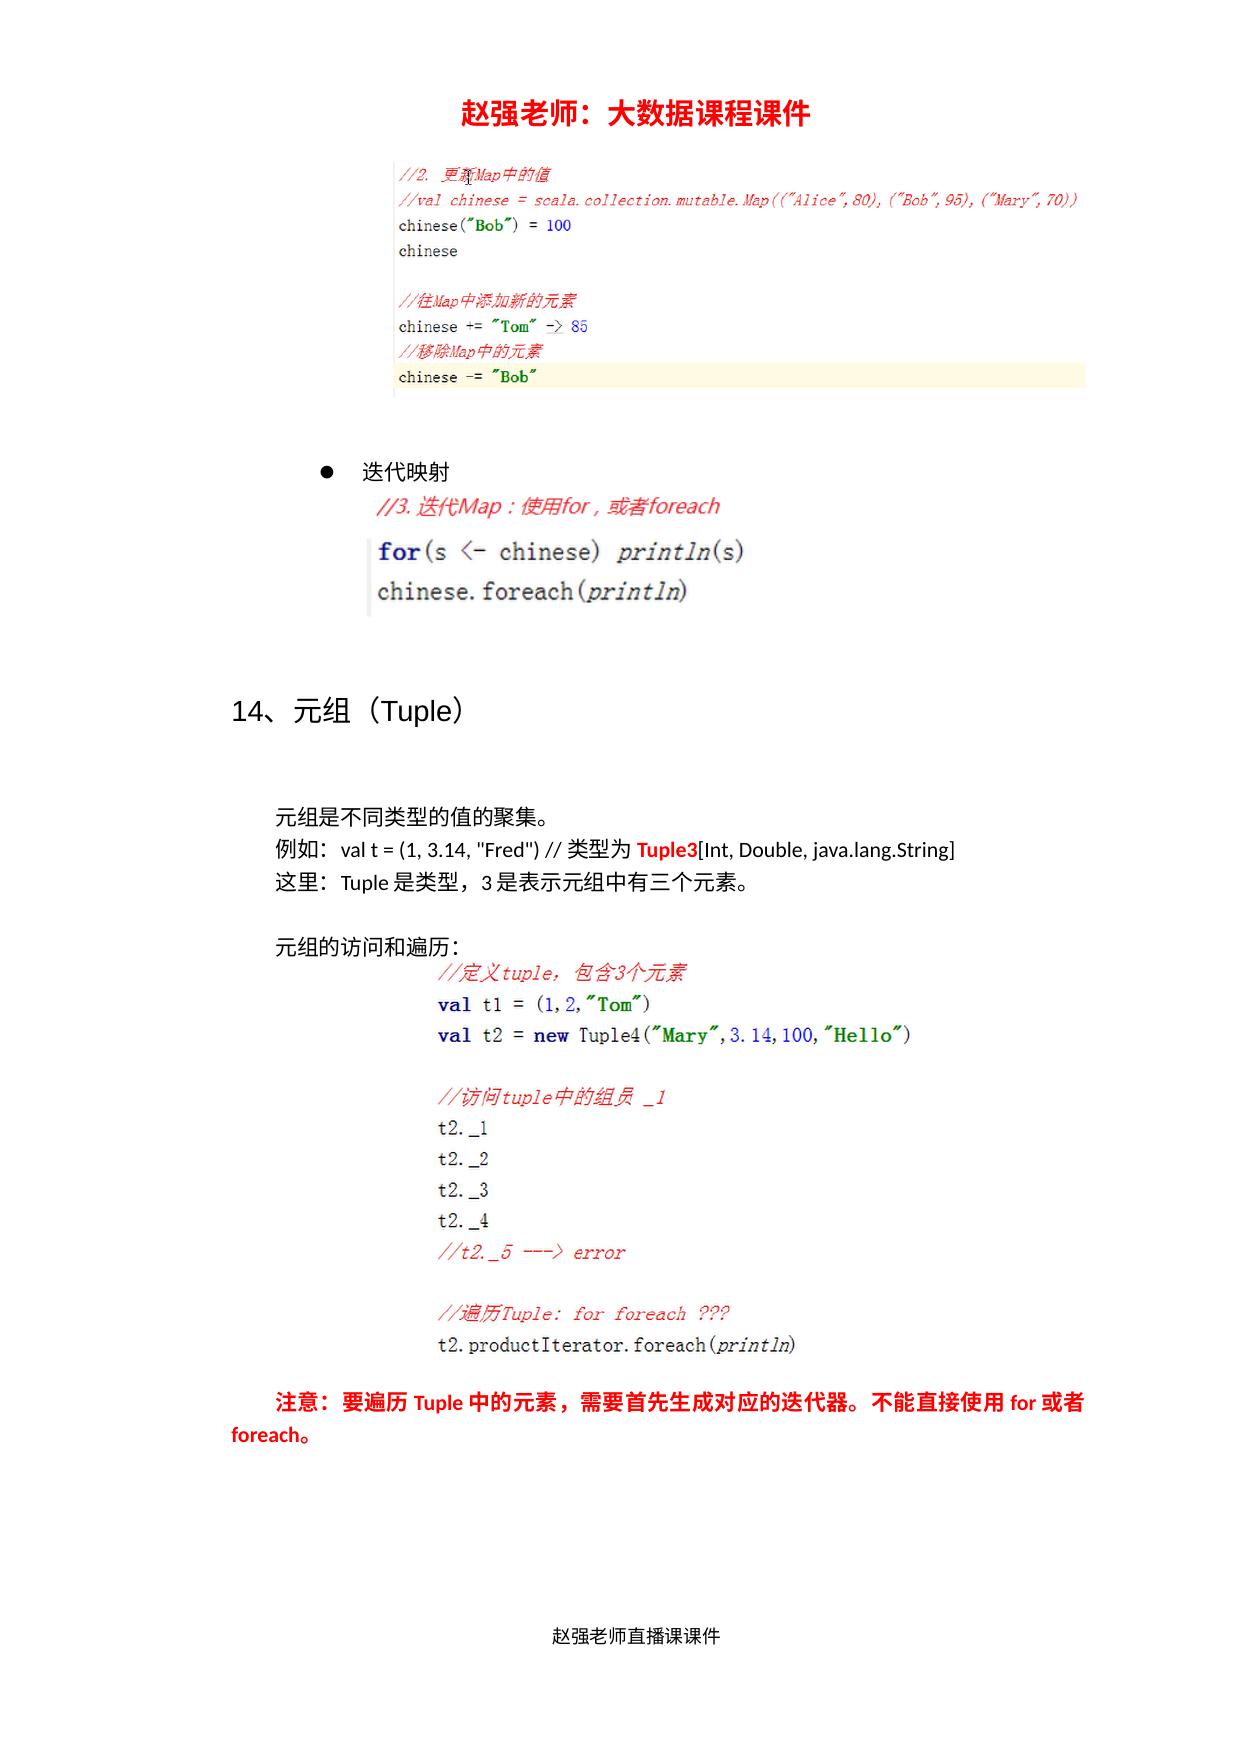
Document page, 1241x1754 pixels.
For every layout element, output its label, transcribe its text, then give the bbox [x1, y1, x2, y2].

subtitle 14、元组（Tuple） [187, 677, 1085, 742]
list 元组的访问和遍历： [231, 929, 1085, 962]
list 元组是不同类型的值的聚集。 [231, 799, 1085, 832]
picture [362, 487, 777, 624]
list 迭代映射 [319, 454, 1085, 487]
list 这里：Tuple是类型，3是表示元组中有三个元素。 [231, 864, 1085, 897]
list 例如：val t = (1, 3.14, "Fred") // 类型为Tuple3[Int, Double, java.lang.String] [231, 832, 1085, 864]
picture [434, 961, 926, 1363]
list 注意：要遍历Tuple中的元素，需要首先生成对应的迭代器。不能直接使用for或者foreach。 [231, 1384, 1085, 1449]
picture [391, 162, 1086, 397]
